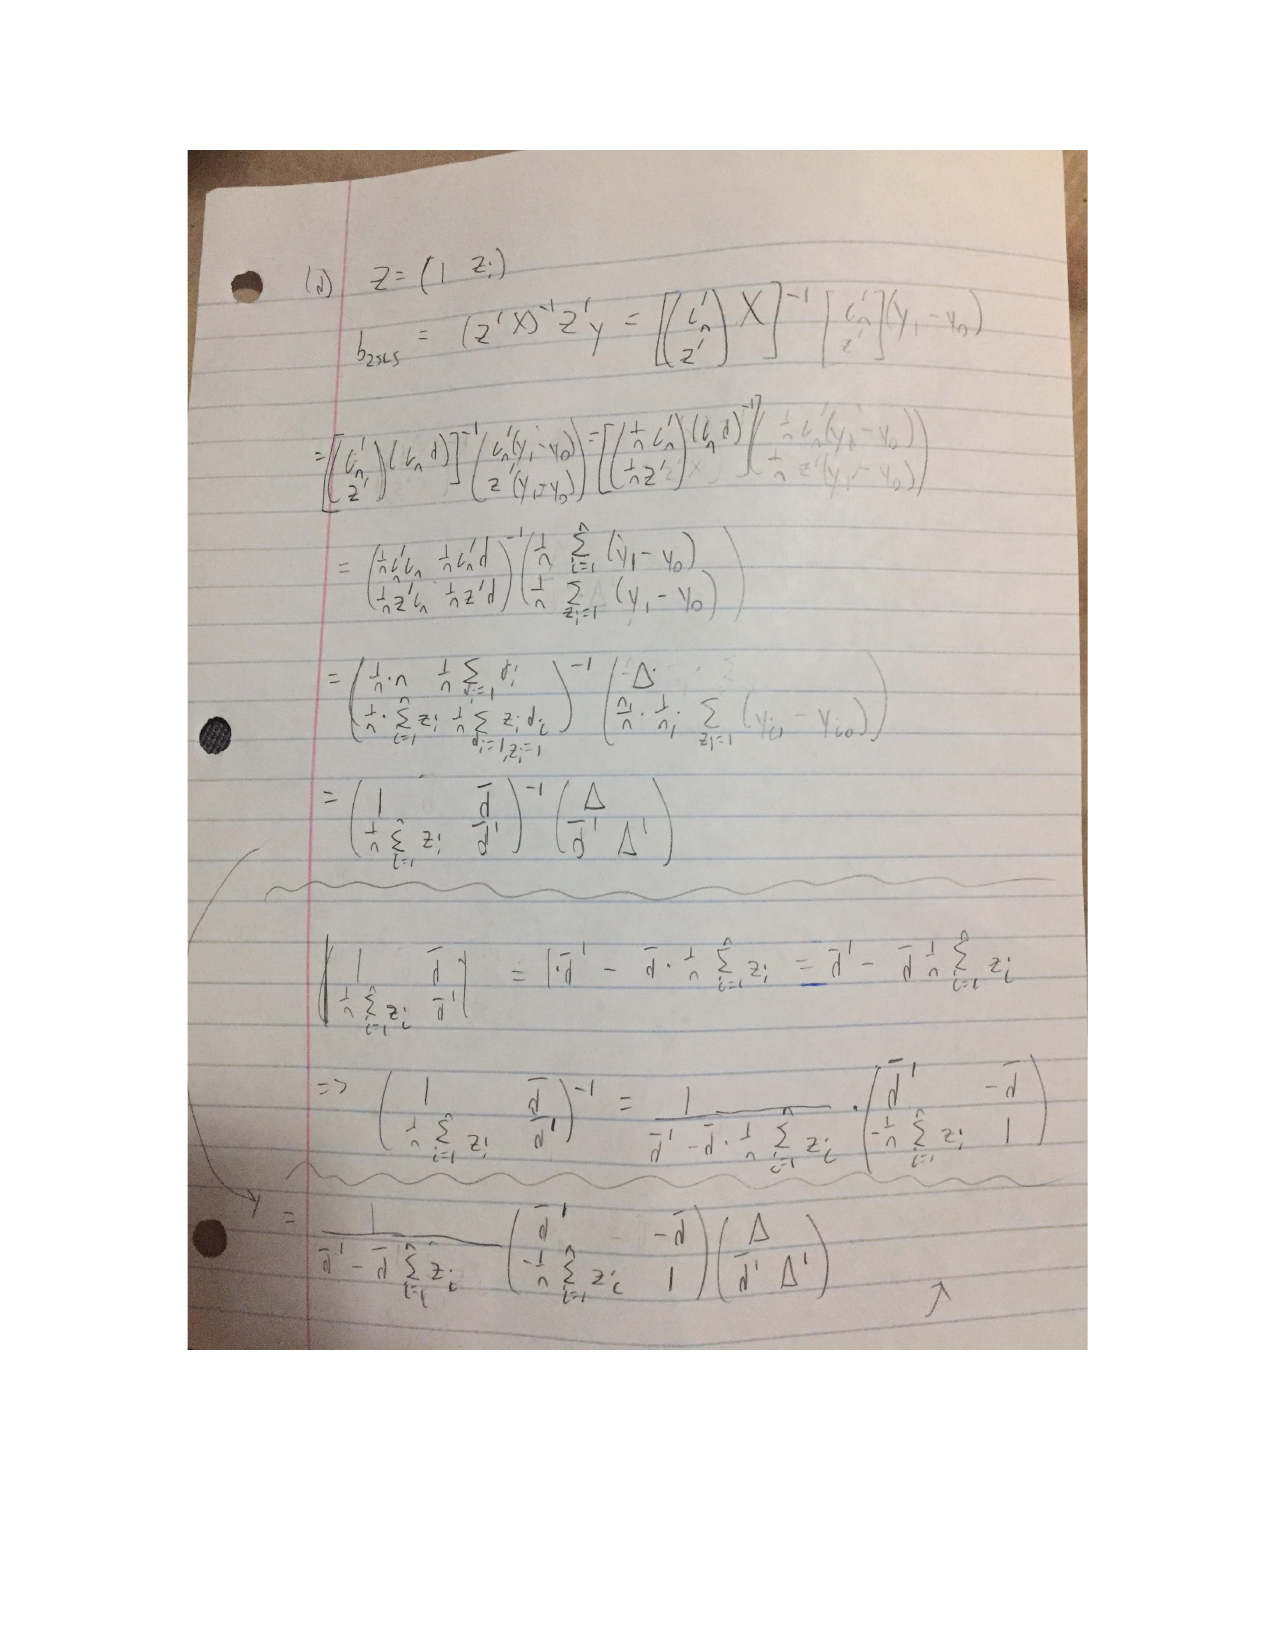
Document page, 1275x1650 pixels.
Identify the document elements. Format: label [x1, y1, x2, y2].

picture [187, 150, 1088, 1350]
